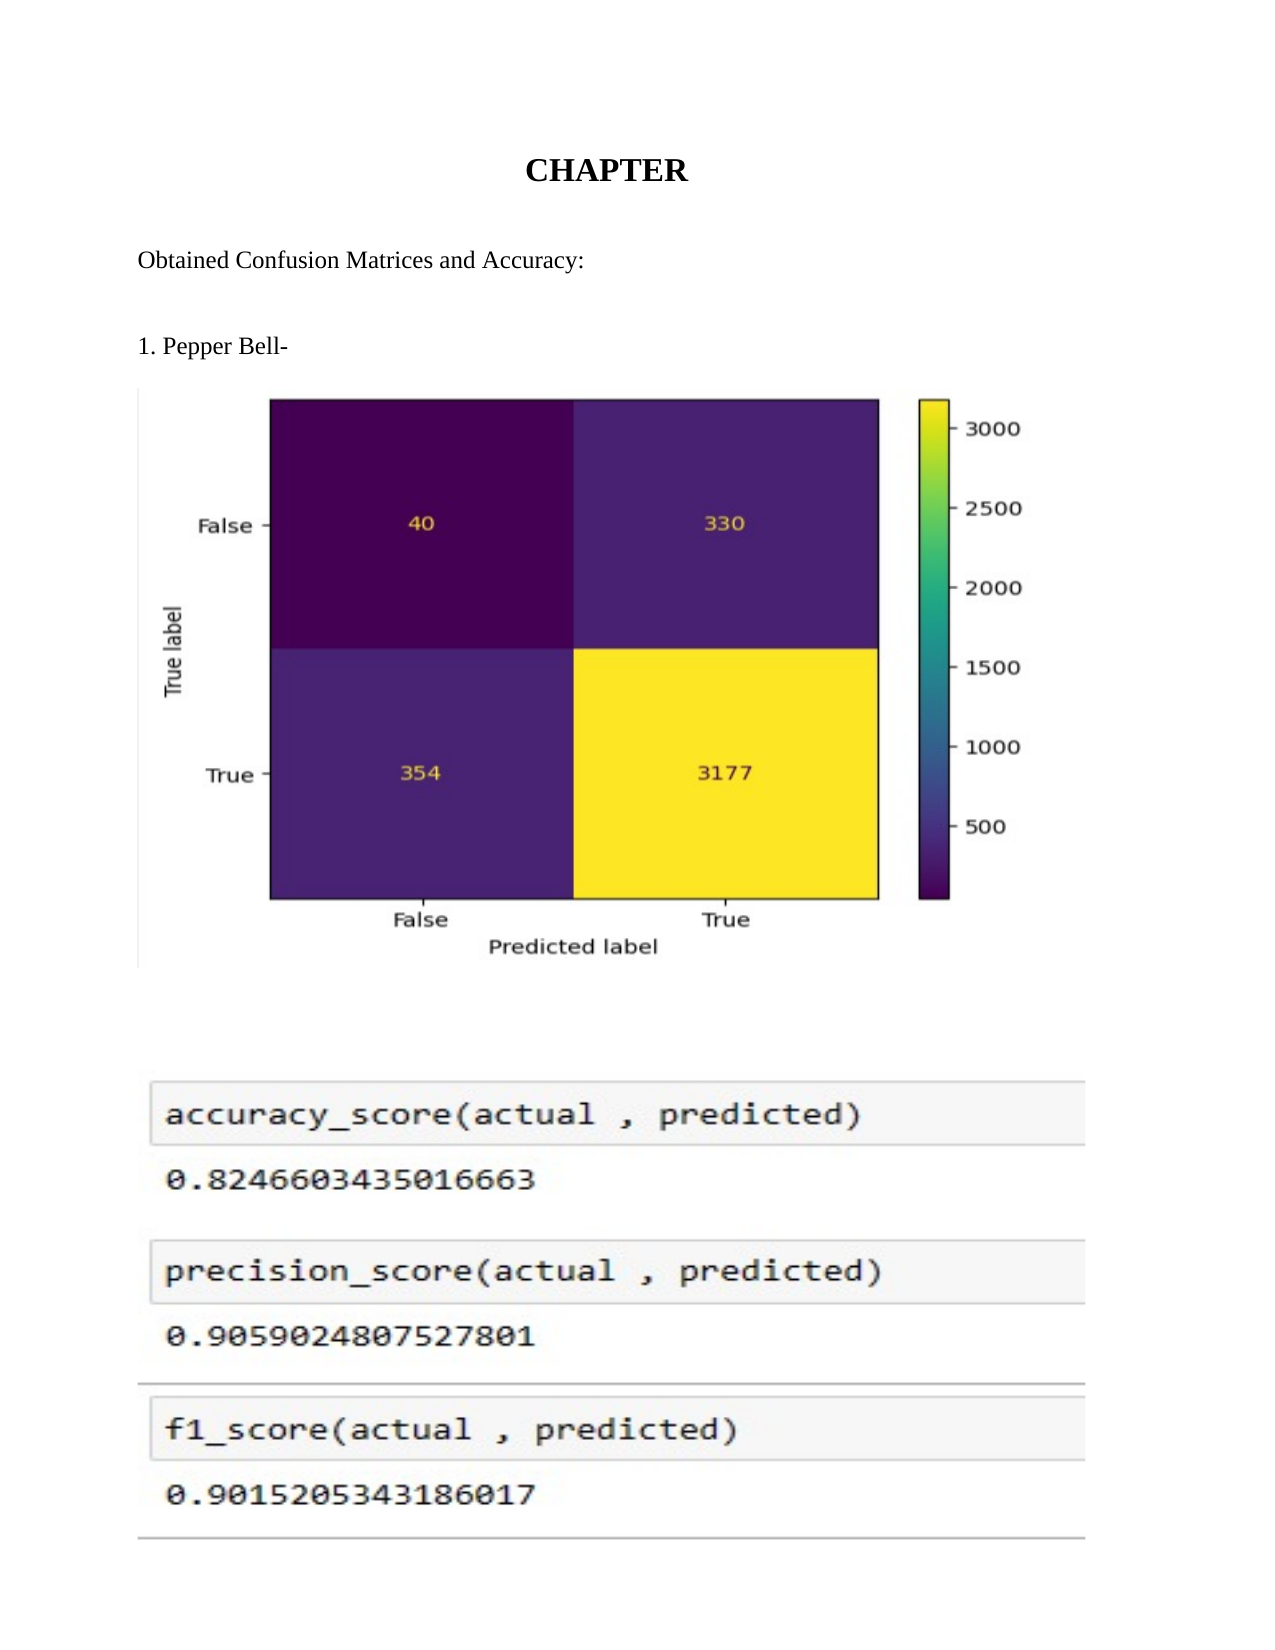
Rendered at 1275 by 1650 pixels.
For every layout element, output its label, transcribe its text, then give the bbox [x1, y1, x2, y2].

picture [137, 1053, 1086, 1542]
list Pepper Bell- [137, 331, 1137, 360]
list Obtained Confusion Matrices and Accuracy: [137, 245, 1137, 274]
picture [137, 388, 1144, 968]
